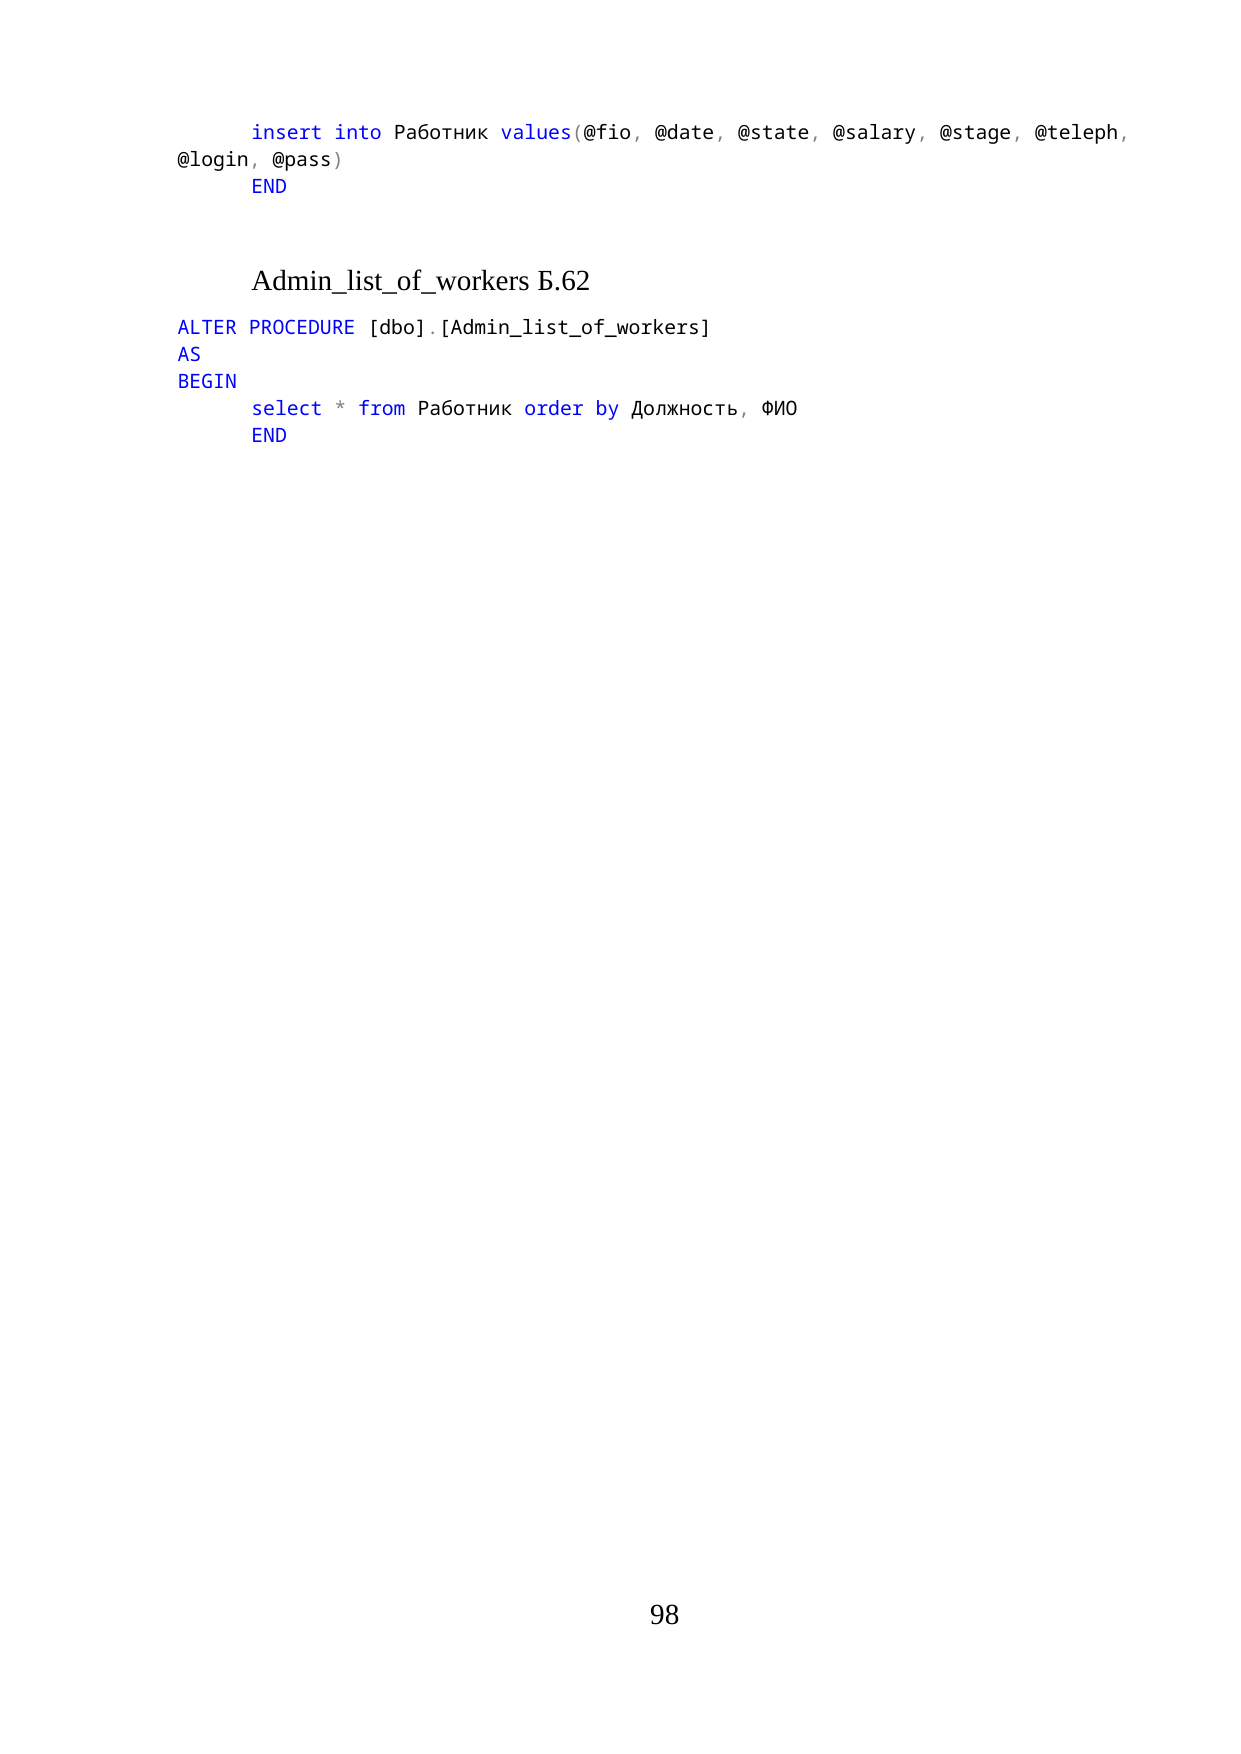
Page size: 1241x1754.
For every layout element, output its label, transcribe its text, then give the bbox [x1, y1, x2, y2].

text AS [177, 340, 1152, 367]
text END [177, 172, 1152, 199]
text select * from Работник order by Должность, ФИО [177, 394, 1152, 421]
text insert into Работник values(@fio, @date, @state, @salary, @stage, @teleph, @login, @pass) [177, 118, 1152, 172]
text ALTER PROCEDURE [dbo].[Admin_list_of_workers] [177, 313, 1152, 340]
text Admin_list_of_workers Б.62 [177, 263, 1152, 296]
text BEGIN [177, 367, 1152, 394]
text END [177, 421, 1152, 448]
